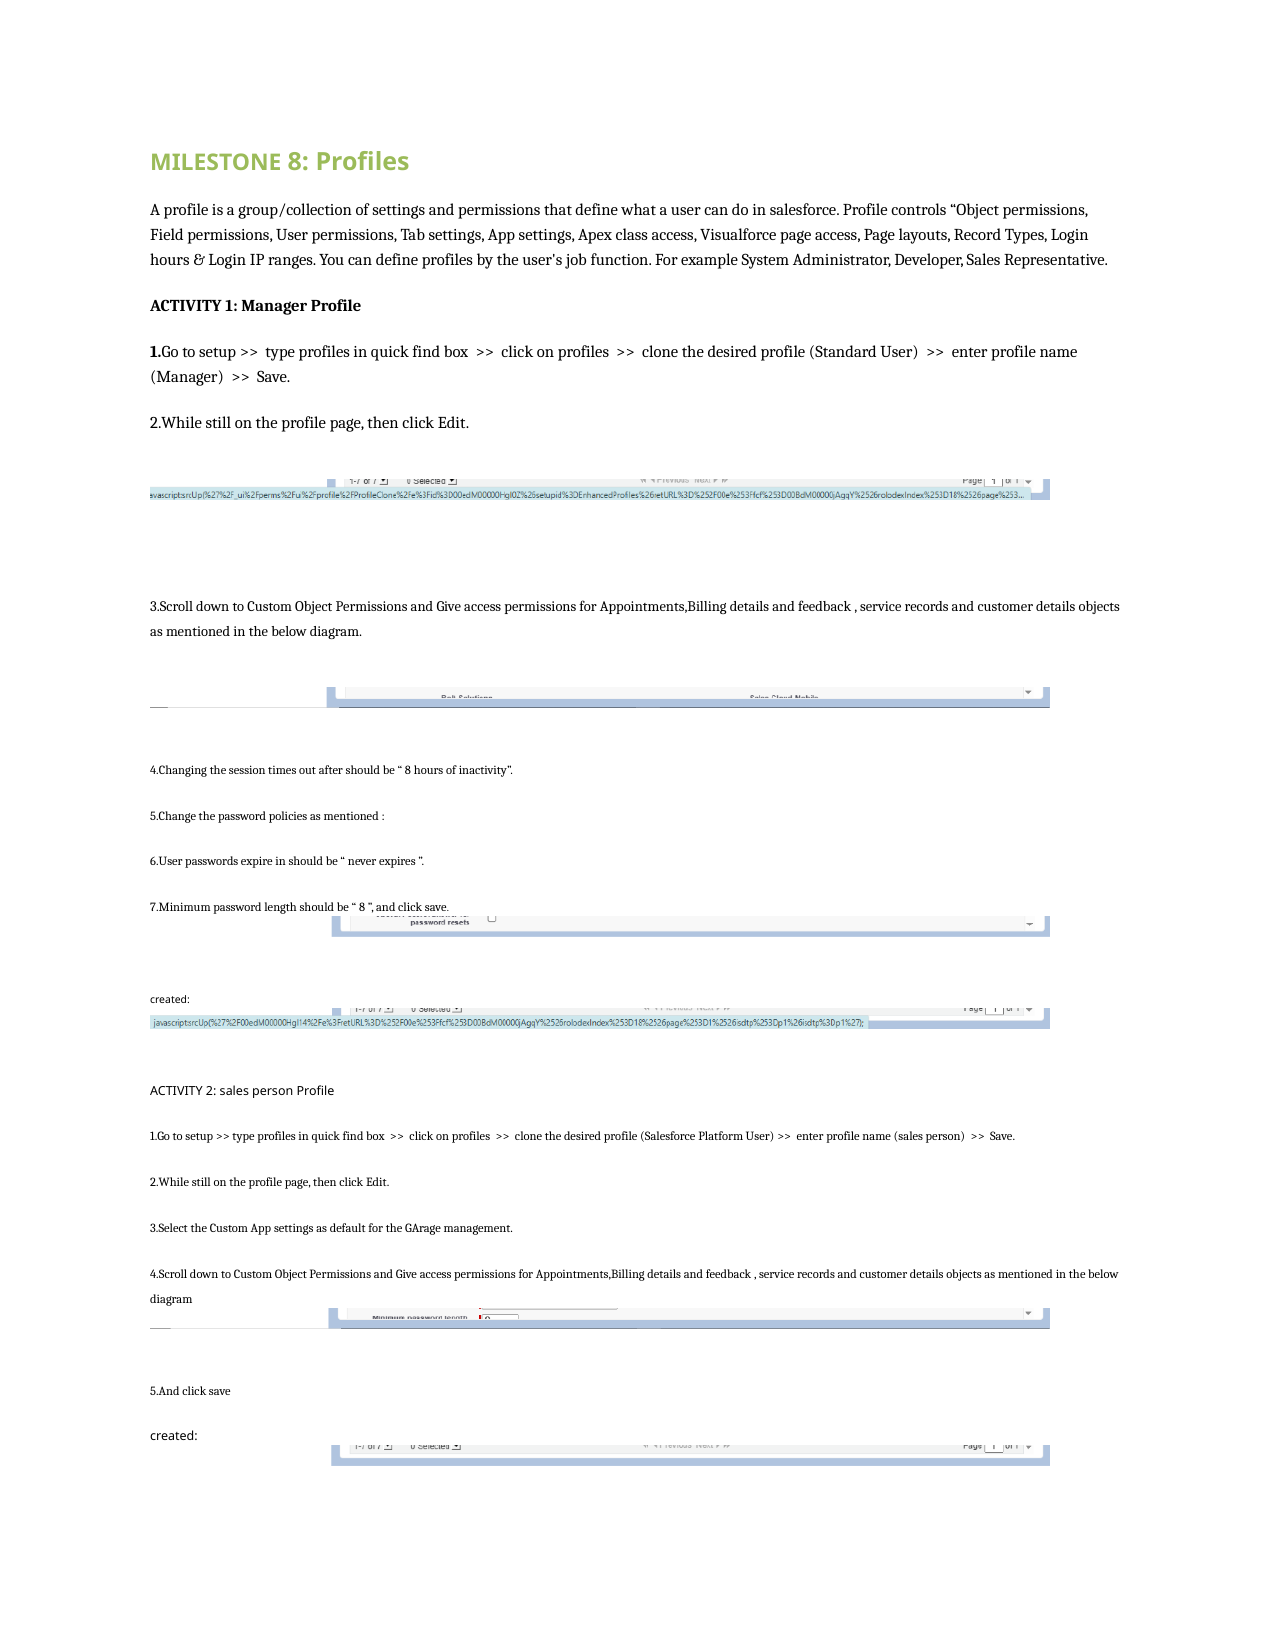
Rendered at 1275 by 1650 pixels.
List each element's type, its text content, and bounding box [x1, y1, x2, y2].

text 2.While still on the profile page, then click Edit. [150, 1167, 1125, 1192]
text ACTIVITY 1: Manager Profile [150, 292, 1125, 317]
text 5.And click save [150, 1375, 1125, 1400]
text 1.Go to setup >> type profiles in quick find box >> click on profiles >> clone the desired profile (Standard User) >> enter profile name (Manager) >> Save. [150, 337, 1125, 387]
text A profile is a group/collection of settings and permissions that define what a user can do in salesforce. Profile controls “Object permissions, Field permissions, User permissions, Tab settings, App settings, Apex class access, Visualforce page access, Page layouts, Record Types, Login hours & Login IP ranges. You can define profiles by the user's job function. For example System Administrator, Developer, Sales Representative. [150, 196, 1125, 271]
text 3.Scroll down to Custom Object Permissions and Give access permissions for Appointments,Billing details and feedback , service records and customer details objects as mentioned in the below diagram. [150, 592, 1125, 642]
text 2.While still on the profile page, then click Edit. [150, 408, 1125, 433]
text 3.Select the Custom App settings as default for the GArage management. [150, 1212, 1125, 1237]
text ACTIVITY 2: sales person Profile [150, 1075, 1125, 1100]
text 4.Scroll down to Custom Object Permissions and Give access permissions for Appointments,Billing details and feedback , service records and customer details objects as mentioned in the below diagram [150, 1258, 1125, 1308]
text created: [150, 1421, 1125, 1446]
text 1.Go to setup >> type profiles in quick find box >> click on profiles >> clone the desired profile (Salesforce Platform User) >> enter profile name (sales person) >> Save. [150, 1121, 1125, 1146]
text 6.User passwords expire in should be “ never expires ”. [150, 846, 1125, 871]
text 5.Change the password policies as mentioned : [150, 800, 1125, 825]
text MILESTONE 8: Profiles [150, 150, 1125, 175]
text 4.Changing the session times out after should be “ 8 hours of inactivity”. [150, 754, 1125, 779]
text created: [150, 983, 1125, 1008]
text 7.Minimum password length should be “ 8 ”, and click save. [150, 892, 1125, 917]
